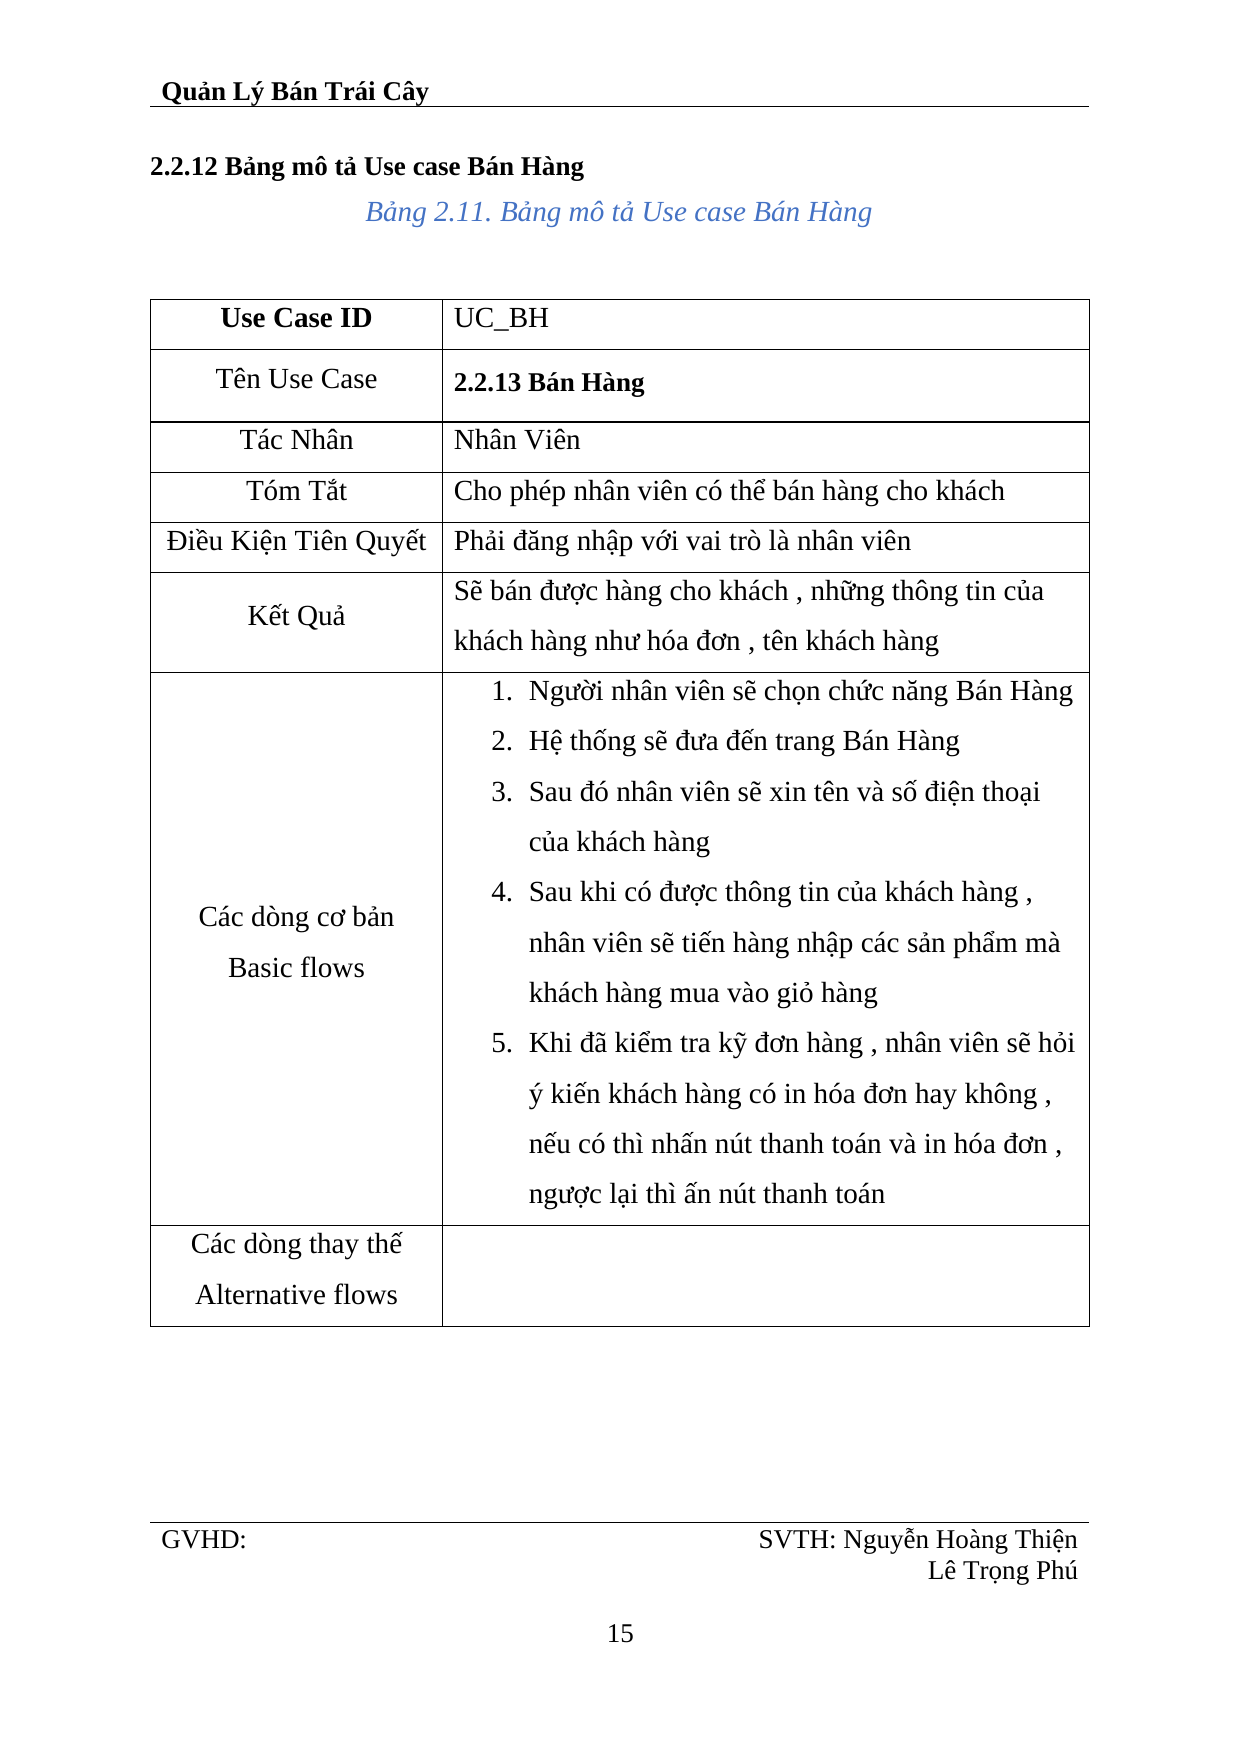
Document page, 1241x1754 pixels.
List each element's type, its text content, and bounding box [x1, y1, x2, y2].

table_cell Phải đăng nhập với vai trò là nhân viên [443, 523, 1089, 572]
table_cell Bán Hàng [443, 350, 1089, 421]
table_cell Điều Kiện Tiên Quyết [151, 523, 442, 572]
subtitle Bảng mô tả Use case Bán Hàng [150, 150, 1090, 181]
table_cell Tác Nhân [151, 423, 442, 472]
table_cell Nhân Viên [443, 423, 1089, 472]
table_cell Tóm Tắt [151, 473, 442, 522]
table_cell Sẽ bán được hàng cho khách , những thông tin của khách hàng như hóa đơn , tên khách hàng [443, 573, 1089, 672]
table_cell Người nhân viên sẽ chọn chức năng Bán Hàng Hệ thống sẽ đưa đến trang Bán Hàng Sau đó nhân viên sẽ xin tên và số điện thoại của khách hàng Sau khi có được thông tin của khách hàng , nhân viên sẽ tiến hàng nhập các sản phẩm mà khách hàng mua vào giỏ hàng Khi đã kiểm tra kỹ đơn hàng , nhân viên sẽ hỏi ý kiến khách hàng có in hóa đơn hay không , nếu có thì nhấn nút thanh toán và in hóa đơn , ngược lại thì ấn nút thanh toán [443, 673, 1089, 1225]
table_cell Các dòng cơ bản Basic flows [151, 673, 442, 1225]
text Bảng 2.11. Bảng mô tả Use case Bán Hàng [150, 194, 1090, 228]
table_cell Tên Use Case [151, 350, 442, 421]
table_header UC_BH [443, 300, 1089, 349]
table_cell Kết Quả [151, 573, 442, 672]
table_cell [443, 1226, 1089, 1326]
table_cell Cho phép nhân viên có thể bán hàng cho khách [443, 473, 1089, 522]
table_cell Các dòng thay thế Alternative flows [151, 1226, 442, 1326]
table_header Use Case ID [151, 300, 442, 349]
